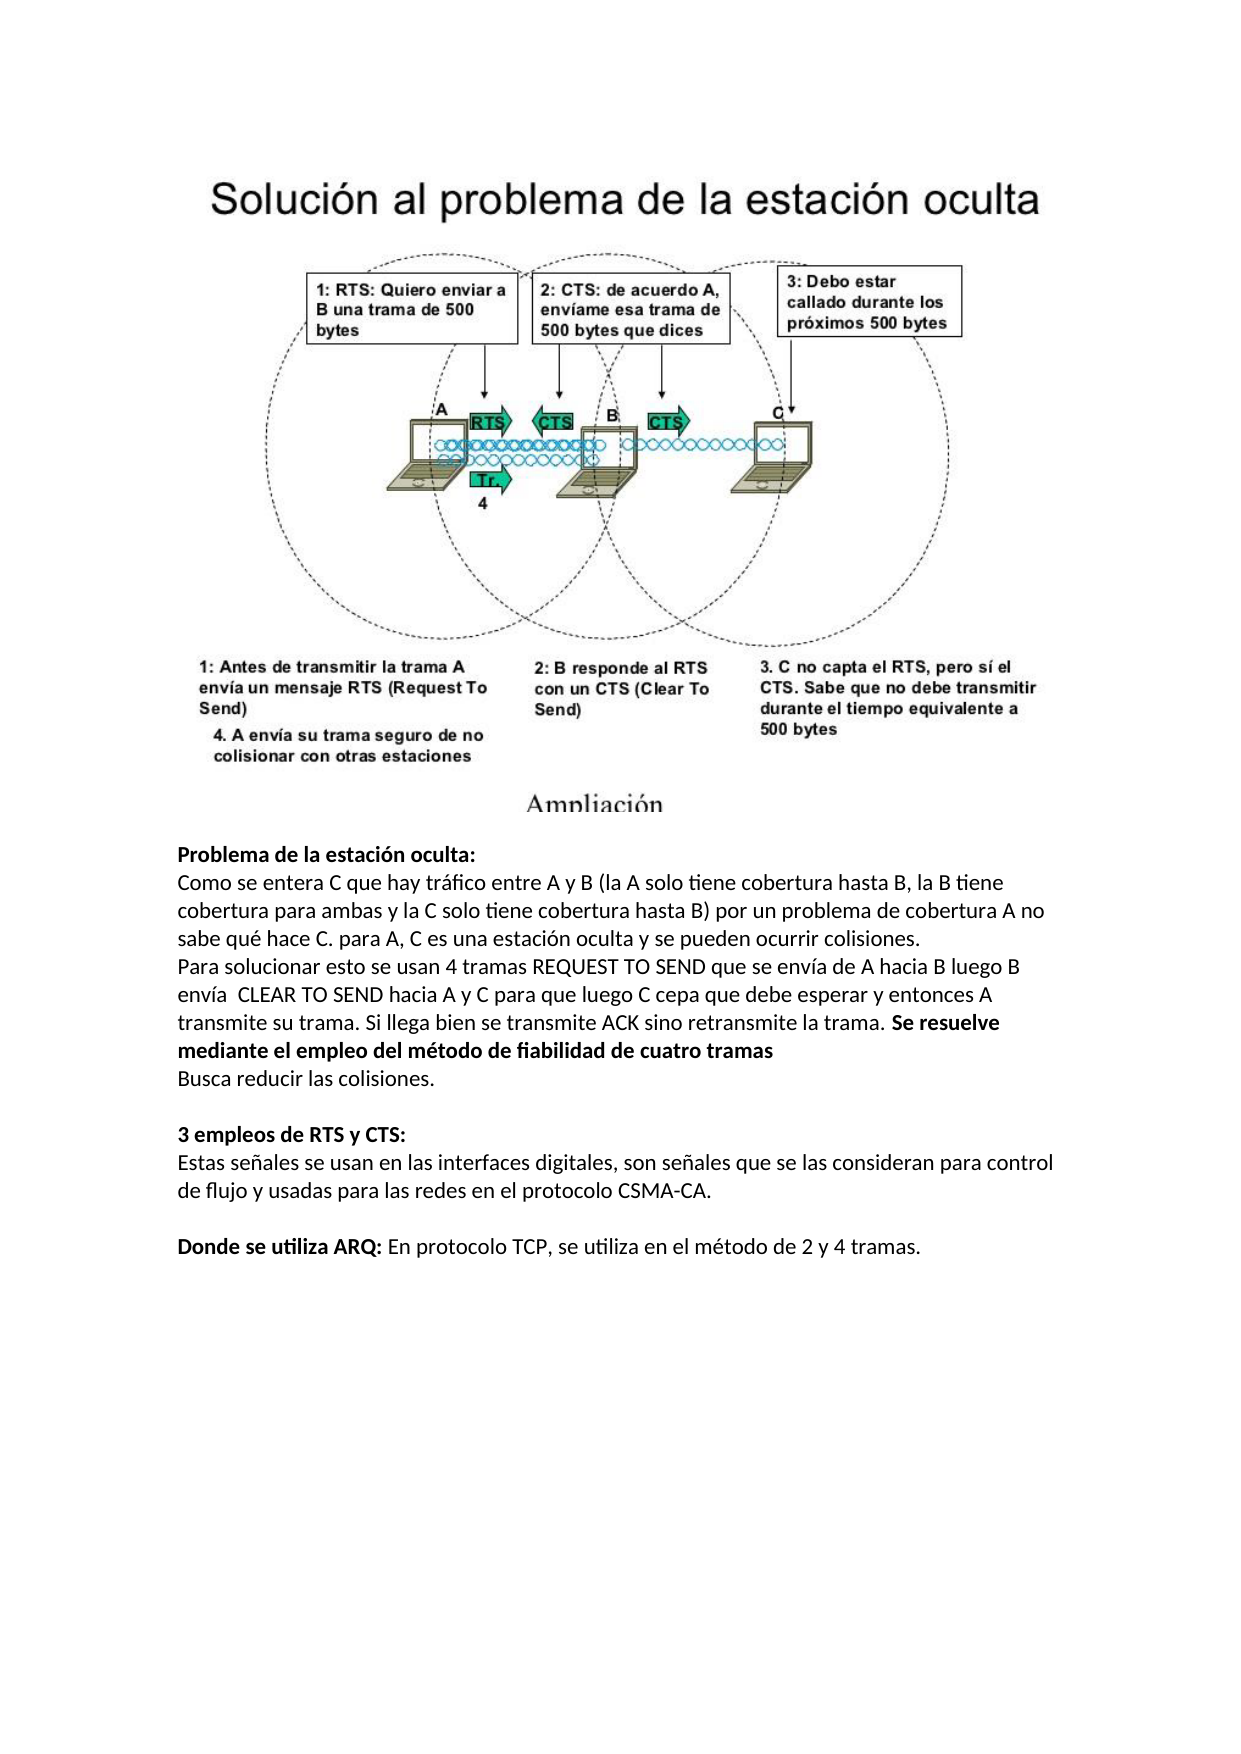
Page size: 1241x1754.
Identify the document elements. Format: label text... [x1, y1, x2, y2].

text Estas señales se usan en las interfaces digitales, son señales que se las consideran para control de flujo y usadas para las redes en el protocolo CSMA-CA. [177, 1148, 1063, 1204]
text Donde se utiliza ARQ: En protocolo TCP, se utiliza en el método de 2 y 4 tramas. [177, 1232, 1063, 1261]
text Como se entera C que hay tráfico entre A y B (la A solo tiene cobertura hasta B, la B tiene cobertura para ambas y la C solo tiene cobertura hasta B) por un problema de cobertura A no sabe qué hace C. para A, C es una estación oculta y se pueden ocurrir colisiones. [177, 868, 1063, 952]
text Problema de la estación oculta: [177, 840, 1063, 868]
text Para solucionar esto se usan 4 tramas REQUEST TO SEND que se envía de A hacia B luego B envía CLEAR TO SEND hacia A y C para que luego C cepa que debe esperar y entonces A transmite su trama. Si llega bien se transmite ACK sino retransmite la trama. Se resuelve mediante el empleo del método de fiabilidad de cuatro tramas [177, 952, 1063, 1064]
text Busca reducir las colisiones. [177, 1064, 1063, 1092]
text 3 empleos de RTS y CTS: [177, 1120, 1063, 1148]
